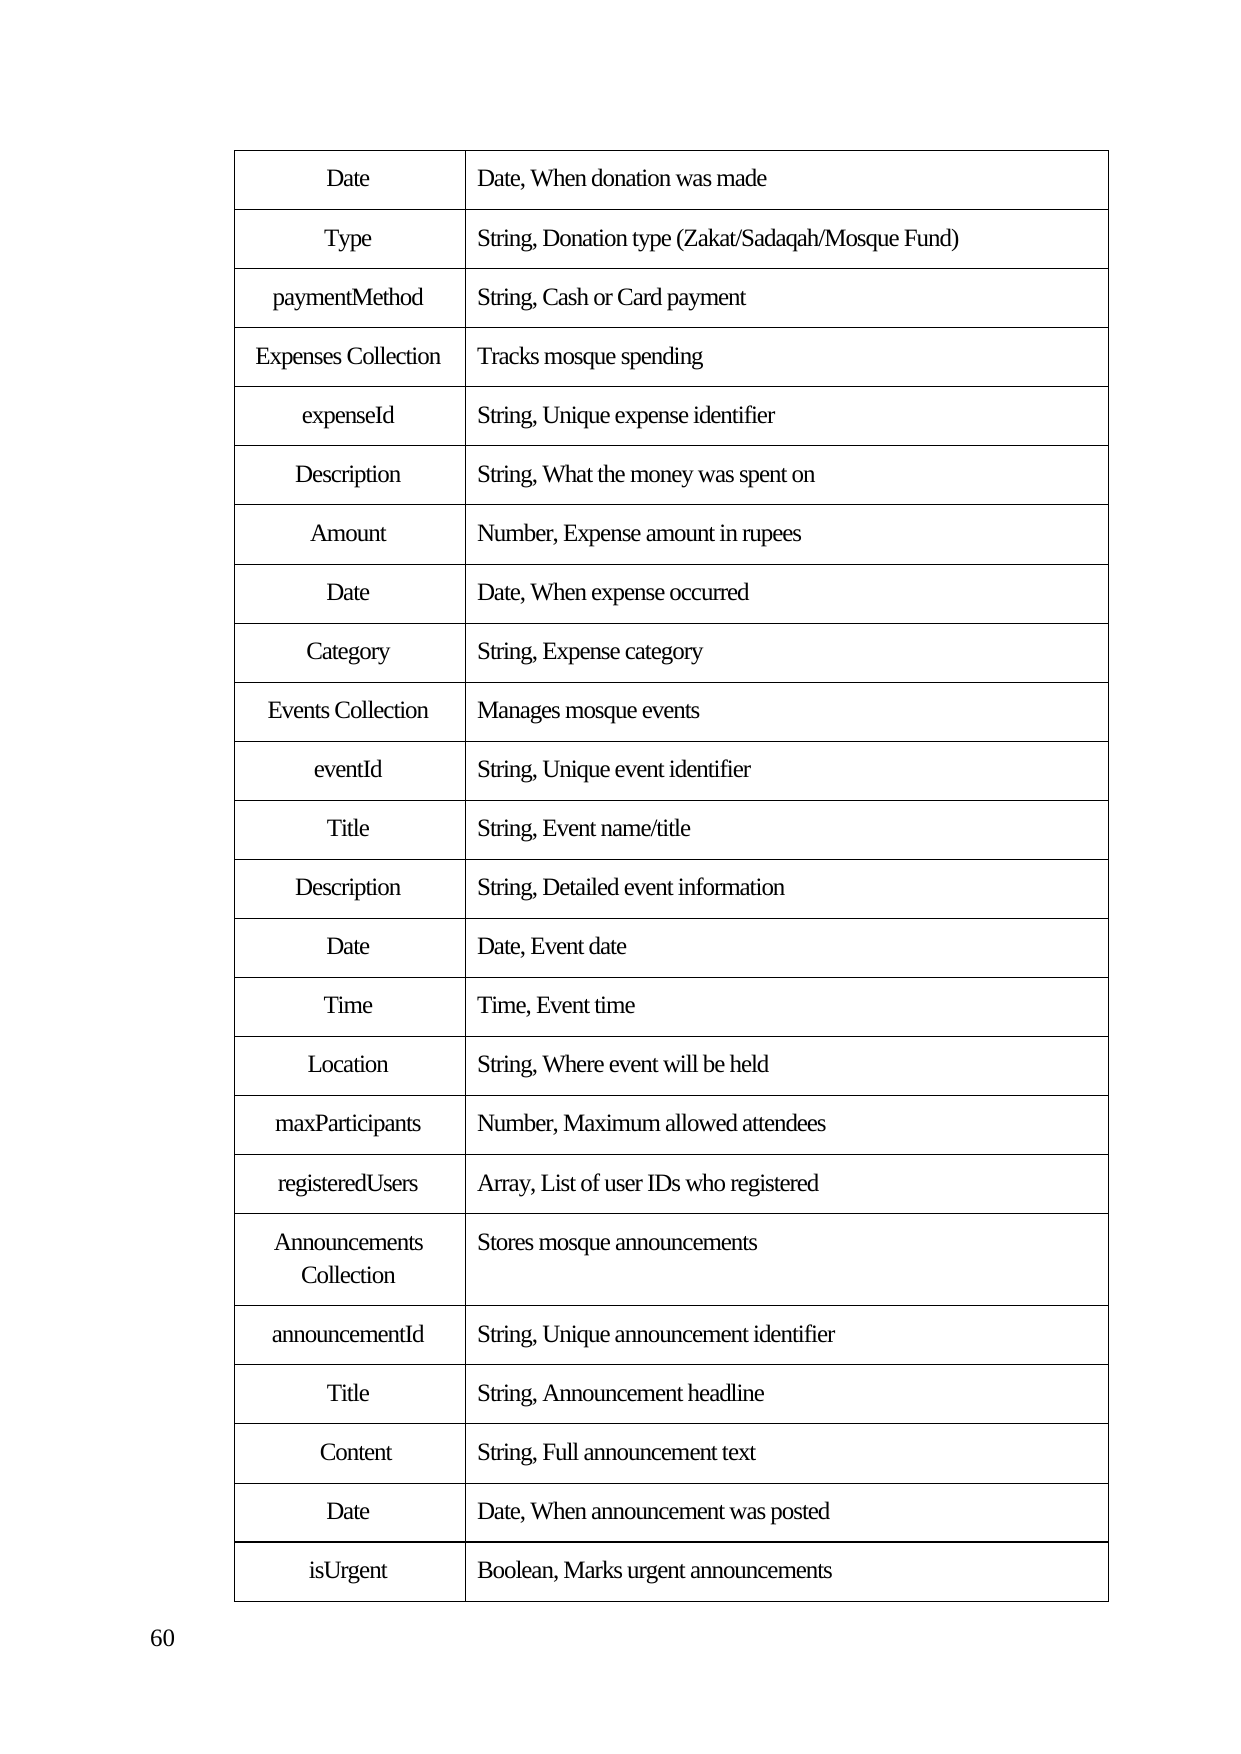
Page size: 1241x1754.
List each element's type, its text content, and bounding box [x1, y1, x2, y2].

table_cell String, Donation type (Zakat/Sadaqah/Mosque Fund) [466, 210, 1108, 268]
table_cell Category [235, 624, 465, 682]
table_cell paymentMethod [235, 269, 465, 327]
table_cell Date, When announcement was posted [466, 1484, 1108, 1541]
table_cell Date [235, 919, 465, 977]
table_cell announcementId [235, 1306, 465, 1364]
table_cell isUrgent [235, 1543, 465, 1601]
table_cell Time [235, 978, 465, 1036]
table_cell Date, When expense occurred [466, 565, 1108, 622]
table_cell String, Unique announcement identifier [466, 1306, 1108, 1364]
table_cell String, Unique event identifier [466, 742, 1108, 800]
table_cell Date, When donation was made [466, 151, 1108, 209]
table_cell Date [235, 1484, 465, 1541]
table_cell Description [235, 446, 465, 504]
table_cell Manages mosque events [466, 683, 1108, 741]
table_cell String, Event name/title [466, 801, 1108, 859]
table_cell Time, Event time [466, 978, 1108, 1036]
table_cell Number, Maximum allowed attendees [466, 1096, 1108, 1154]
table_cell registeredUsers [235, 1155, 465, 1213]
table_cell Announcements Collection [235, 1214, 465, 1305]
table_cell Events Collection [235, 683, 465, 741]
table_cell Number, Expense amount in rupees [466, 505, 1108, 563]
table_cell expenseId [235, 387, 465, 445]
table_cell eventId [235, 742, 465, 800]
table_cell Stores mosque announcements [466, 1214, 1108, 1305]
table_cell Description [235, 860, 465, 918]
table_cell String, Cash or Card payment [466, 269, 1108, 327]
table_cell Date [235, 565, 465, 622]
table_cell String, Expense category [466, 624, 1108, 682]
table_cell String, Announcement headline [466, 1365, 1108, 1423]
table_cell String, Where event will be held [466, 1037, 1108, 1095]
table_cell Location [235, 1037, 465, 1095]
table_cell Date, Event date [466, 919, 1108, 977]
table_cell String, What the money was spent on [466, 446, 1108, 504]
table_cell String, Detailed event information [466, 860, 1108, 918]
table_cell Amount [235, 505, 465, 563]
table_cell Type [235, 210, 465, 268]
table_cell Tracks mosque spending [466, 328, 1108, 386]
table_cell Boolean, Marks urgent announcements [466, 1543, 1108, 1601]
table_cell String, Unique expense identifier [466, 387, 1108, 445]
table_cell Content [235, 1424, 465, 1482]
table_cell Date [235, 151, 465, 209]
table_cell Expenses Collection [235, 328, 465, 386]
table_cell Title [235, 1365, 465, 1423]
table_cell Array, List of user IDs who registered [466, 1155, 1108, 1213]
table_cell Title [235, 801, 465, 859]
table_cell String, Full announcement text [466, 1424, 1108, 1482]
table_cell maxParticipants [235, 1096, 465, 1154]
